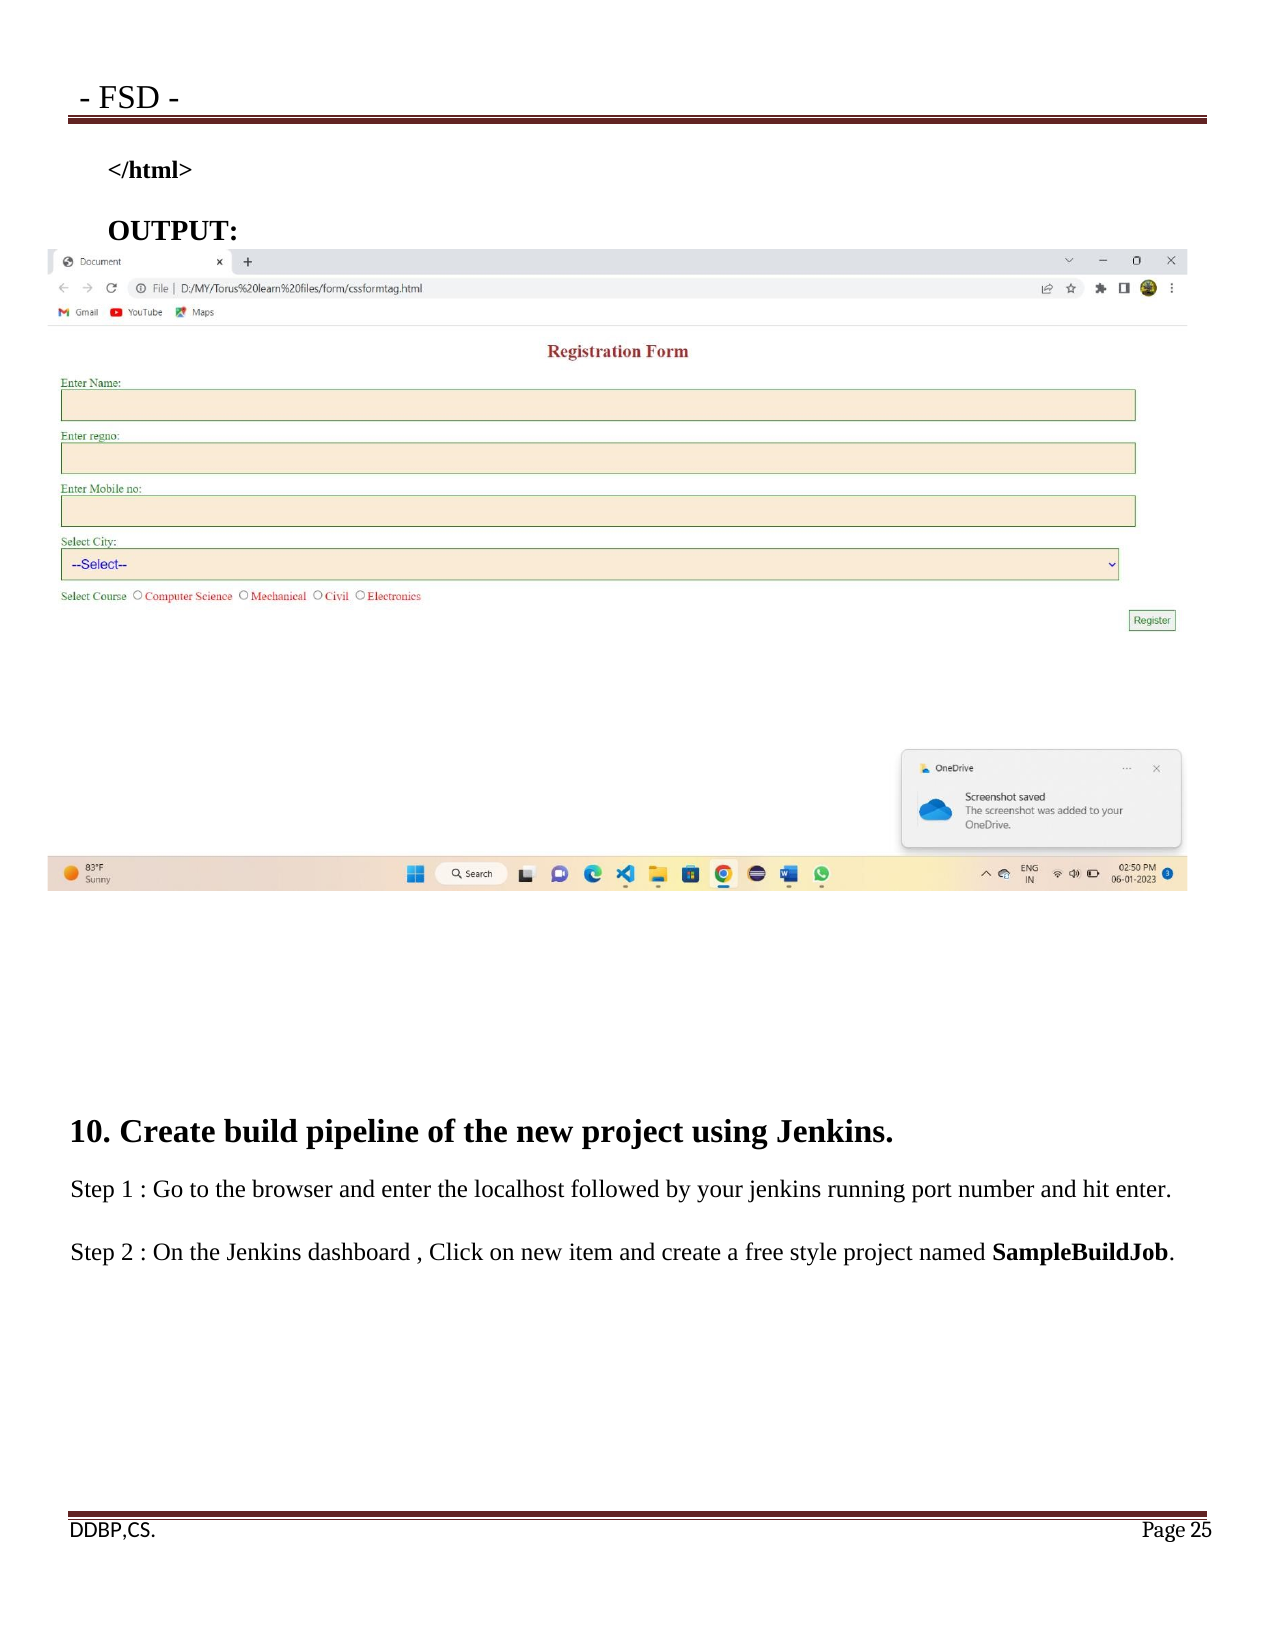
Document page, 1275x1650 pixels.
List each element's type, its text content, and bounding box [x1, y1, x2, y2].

text </html> [107, 155, 1206, 184]
picture [47, 249, 1188, 891]
text 10. Create build pipeline of the new project using Jenkins. [69, 1112, 1223, 1150]
text OUTPUT: [107, 213, 1223, 247]
text Step 2 : On the Jenkins dashboard , Click on new item and create a free style project named SampleBuildJob. [70, 1237, 1218, 1265]
text Step 1 : Go to the browser and enter the localhost followed by your jenkins running port number and hit enter. [70, 1174, 1218, 1202]
